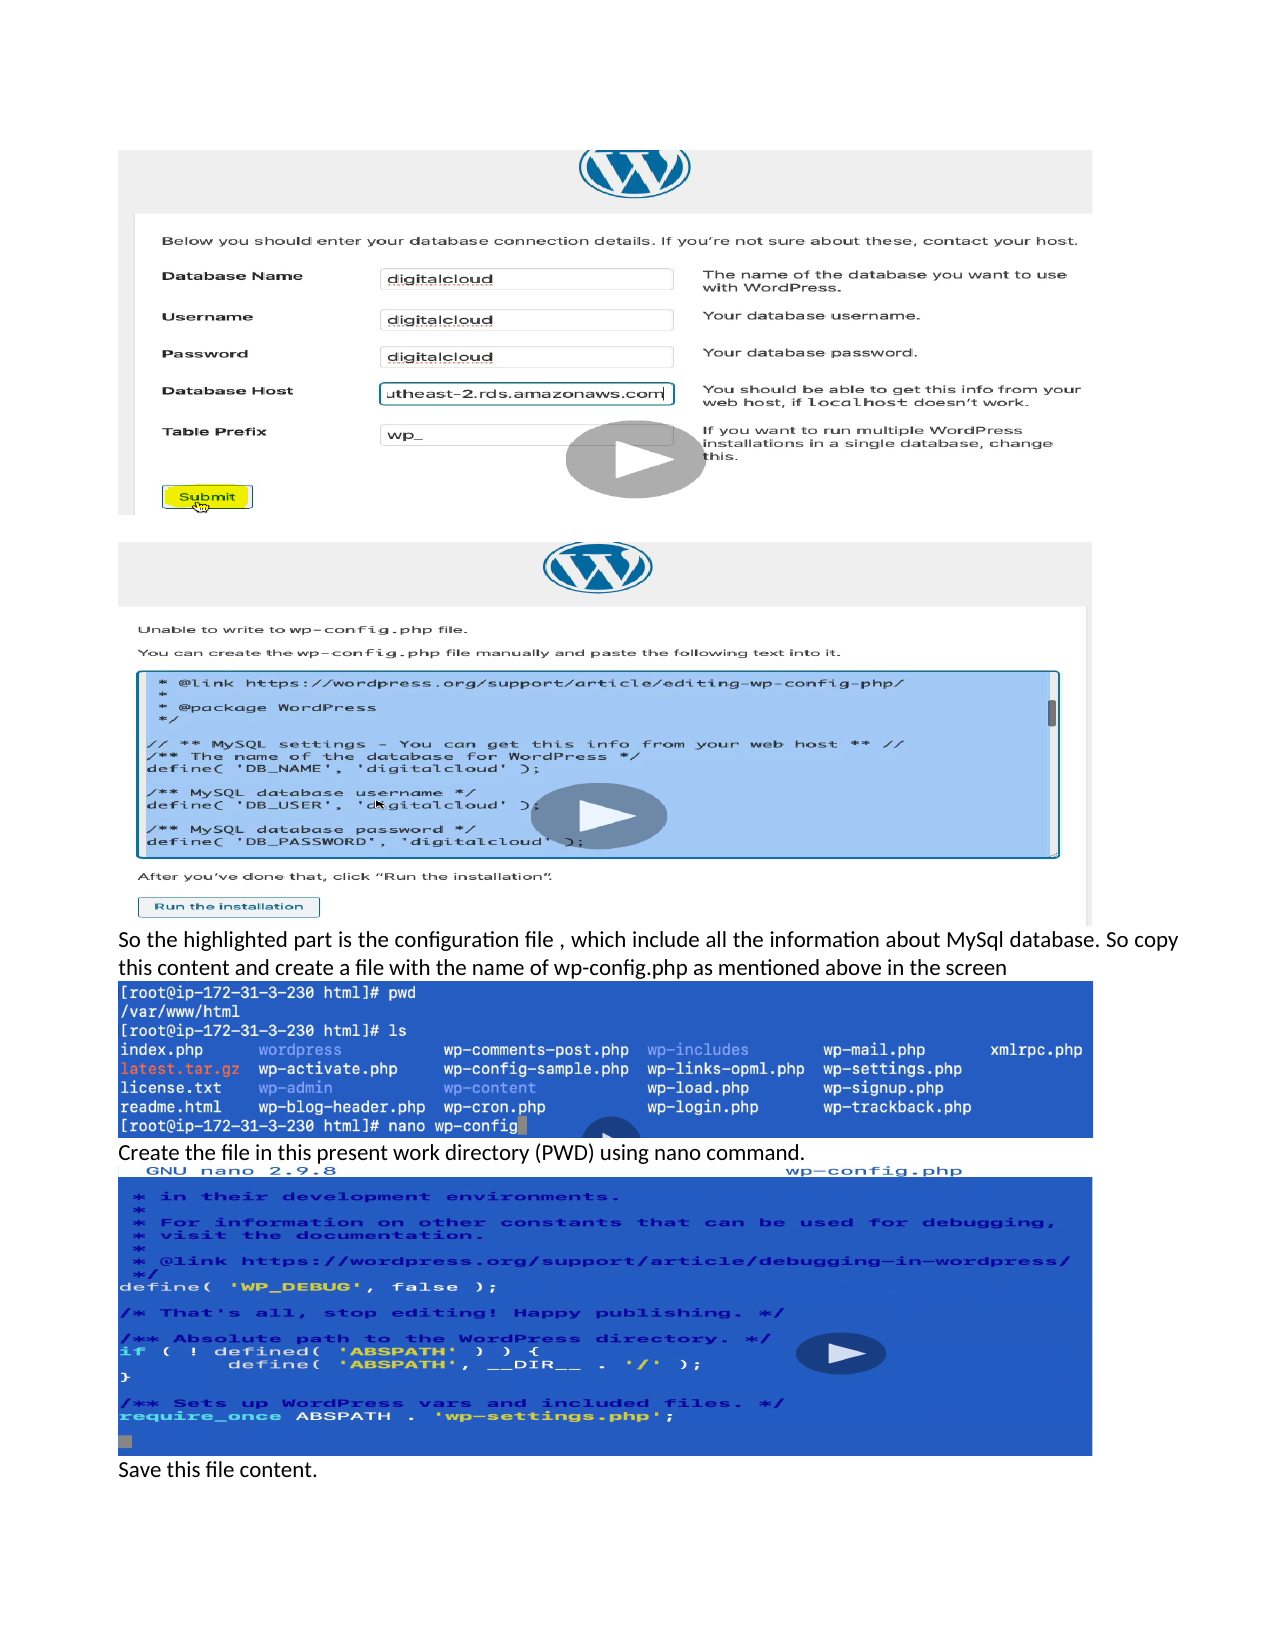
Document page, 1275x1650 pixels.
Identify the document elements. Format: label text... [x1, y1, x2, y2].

picture [118, 542, 1093, 926]
text Create the file in this present work directory (PWD) using nano command. [118, 1138, 1181, 1166]
picture [118, 981, 1094, 1138]
picture [118, 150, 1093, 515]
picture [118, 1166, 1093, 1456]
text So the highlighted part is the configuration file , which include all the information about MySql database. So copy this content and create a file with the name of wp-config.php as mentioned above in the screen [118, 925, 1181, 981]
text Save this file content. [118, 1456, 1181, 1483]
